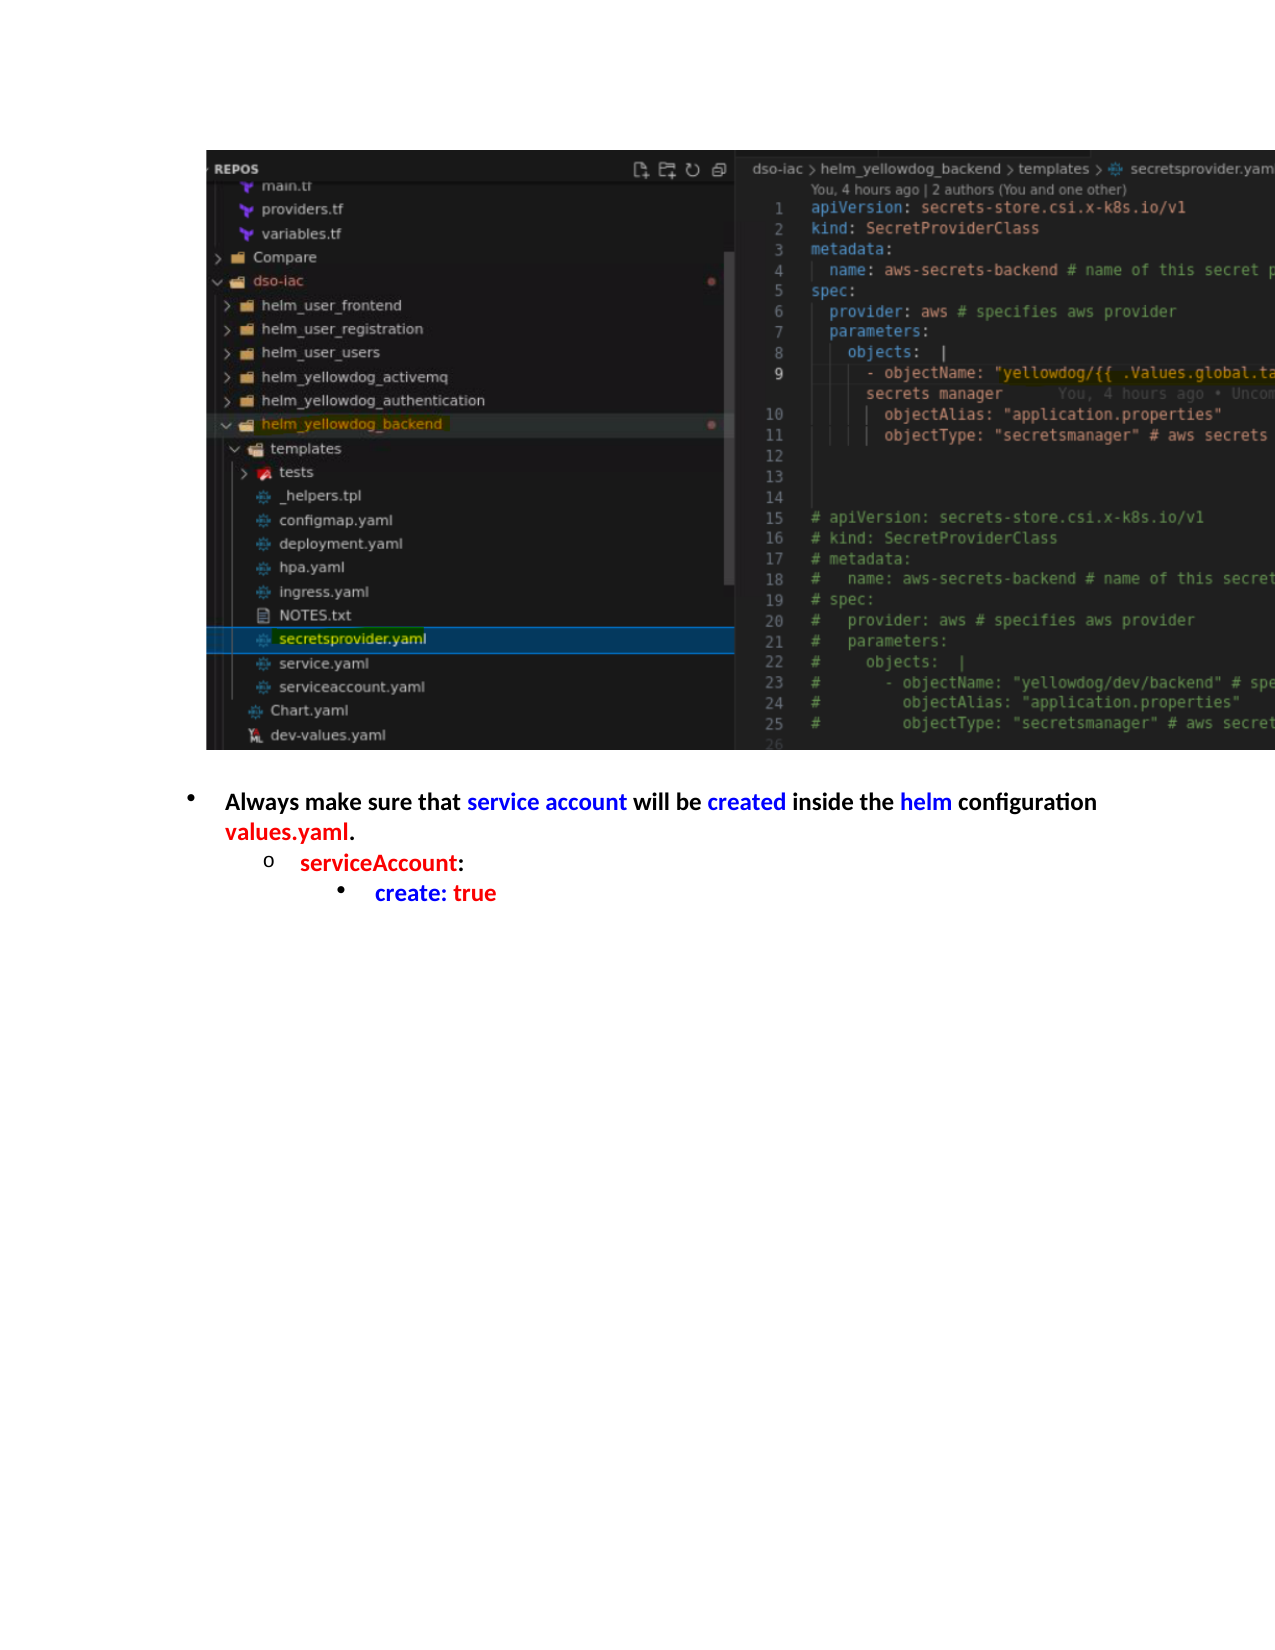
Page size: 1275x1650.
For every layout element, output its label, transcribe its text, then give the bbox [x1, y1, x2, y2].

list create: true [337, 877, 1125, 908]
picture [206, 150, 1275, 750]
list serviceAccount: [262, 847, 1125, 877]
list Always make sure that service account will be created inside the helm configuration values.yaml. [187, 786, 1125, 847]
